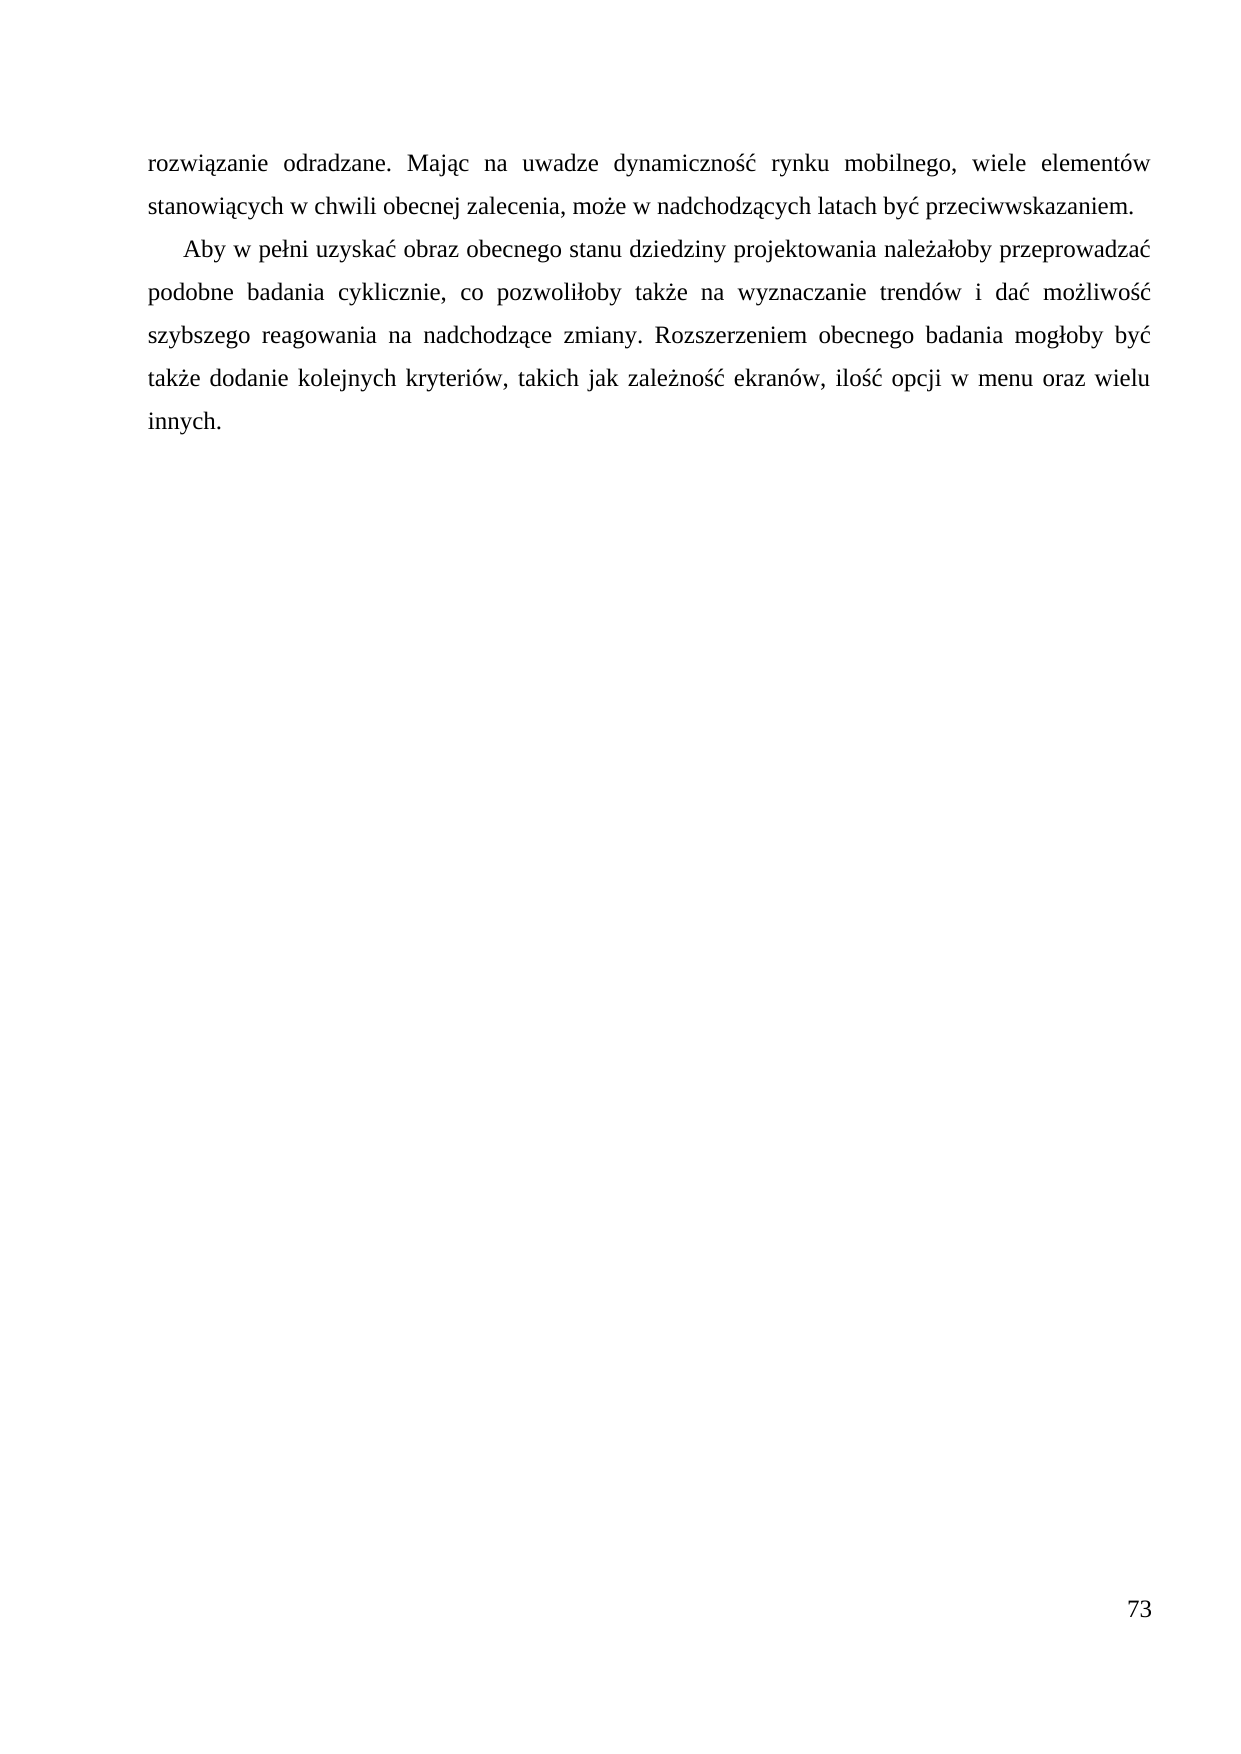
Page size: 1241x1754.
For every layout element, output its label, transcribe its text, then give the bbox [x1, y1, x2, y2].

text Aby w pełni uzyskać obraz obecnego stanu dziedziny projektowania należałoby przeprowadzać podobne badania cyklicznie, co pozwoliłoby także na wyznaczanie trendów i dać możliwość szybszego reagowania na nadchodzące zmiany. Rozszerzeniem obecnego badania mogłoby być także dodanie kolejnych kryteriów, takich jak zależność ekranów, ilość opcji w menu oraz wielu innych. [148, 234, 1152, 435]
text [148, 148, 1152, 219]
